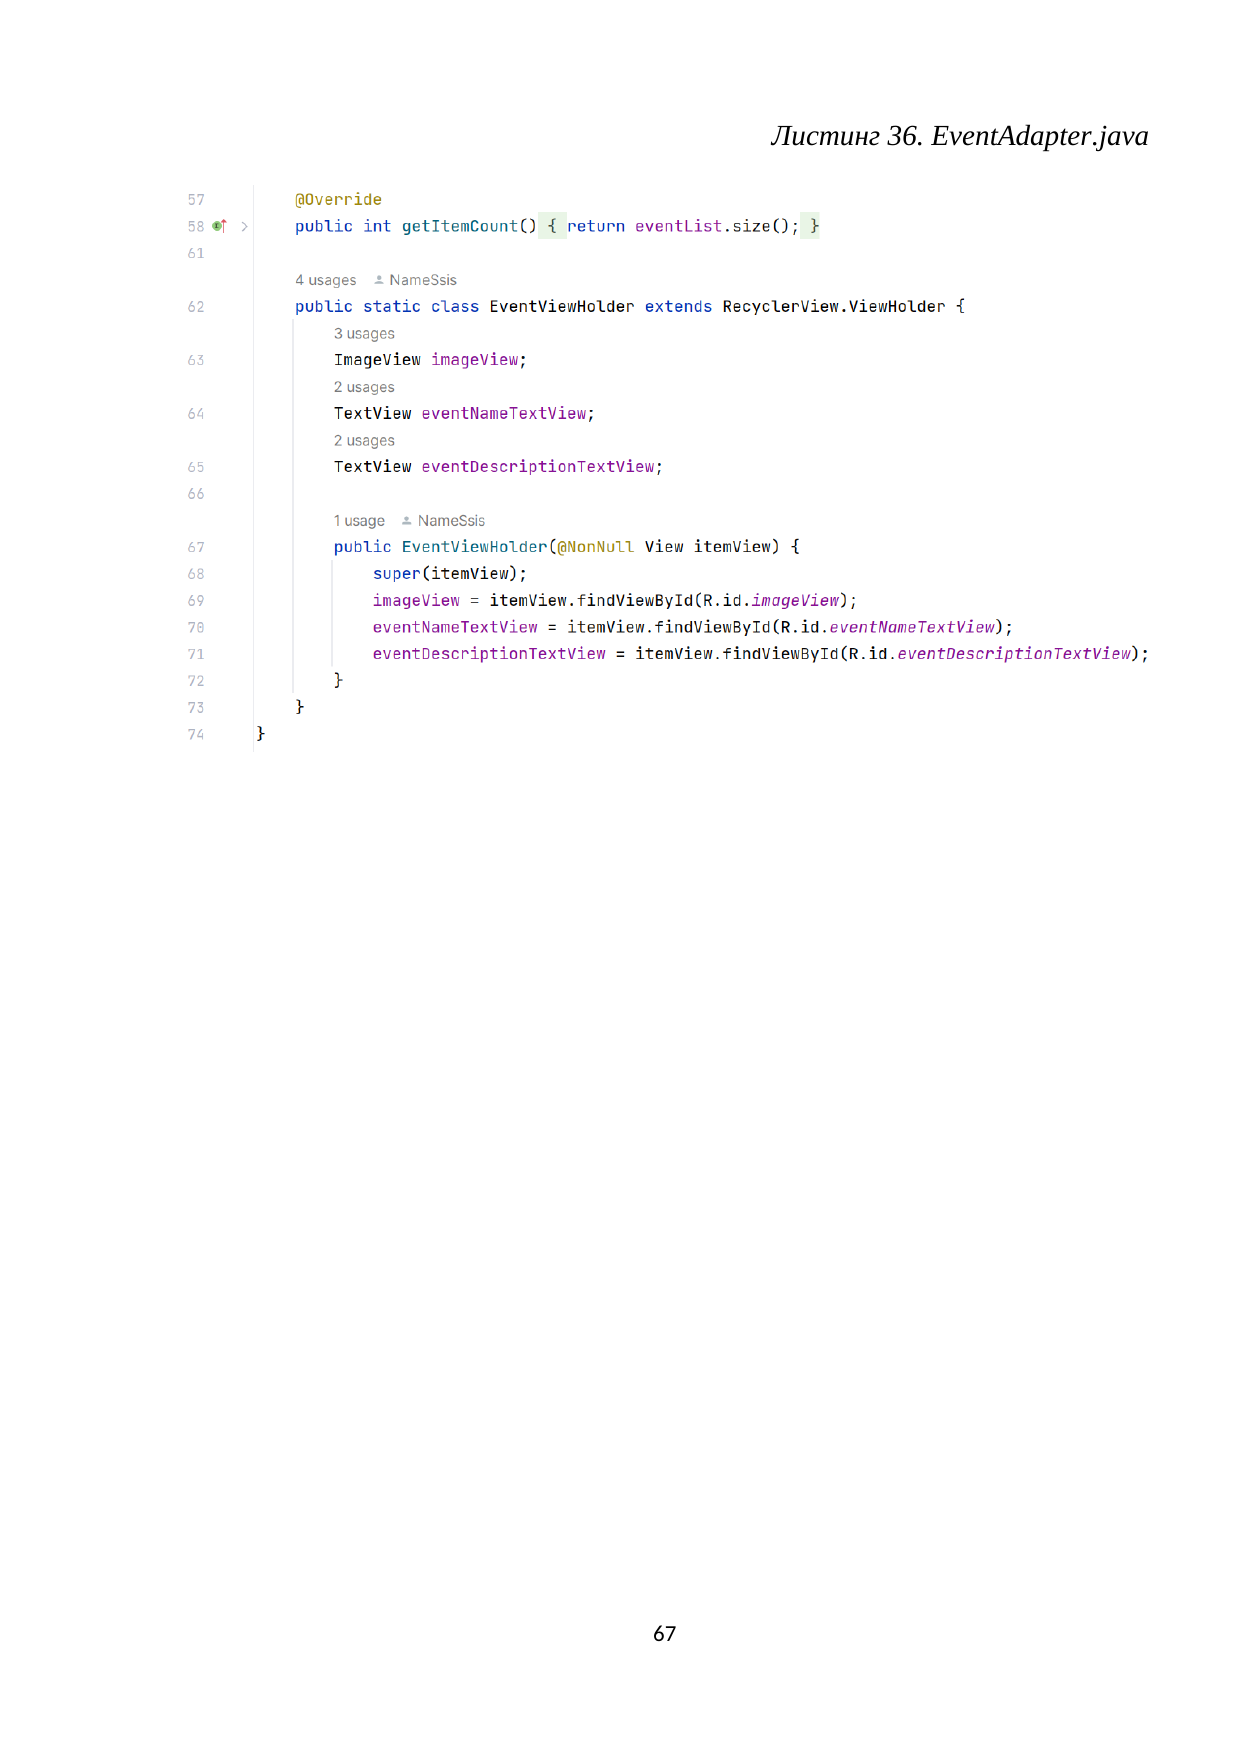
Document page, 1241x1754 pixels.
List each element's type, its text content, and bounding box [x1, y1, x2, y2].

picture [177, 185, 1152, 752]
text Листинг 36. EventAdapter.java [177, 118, 1152, 152]
